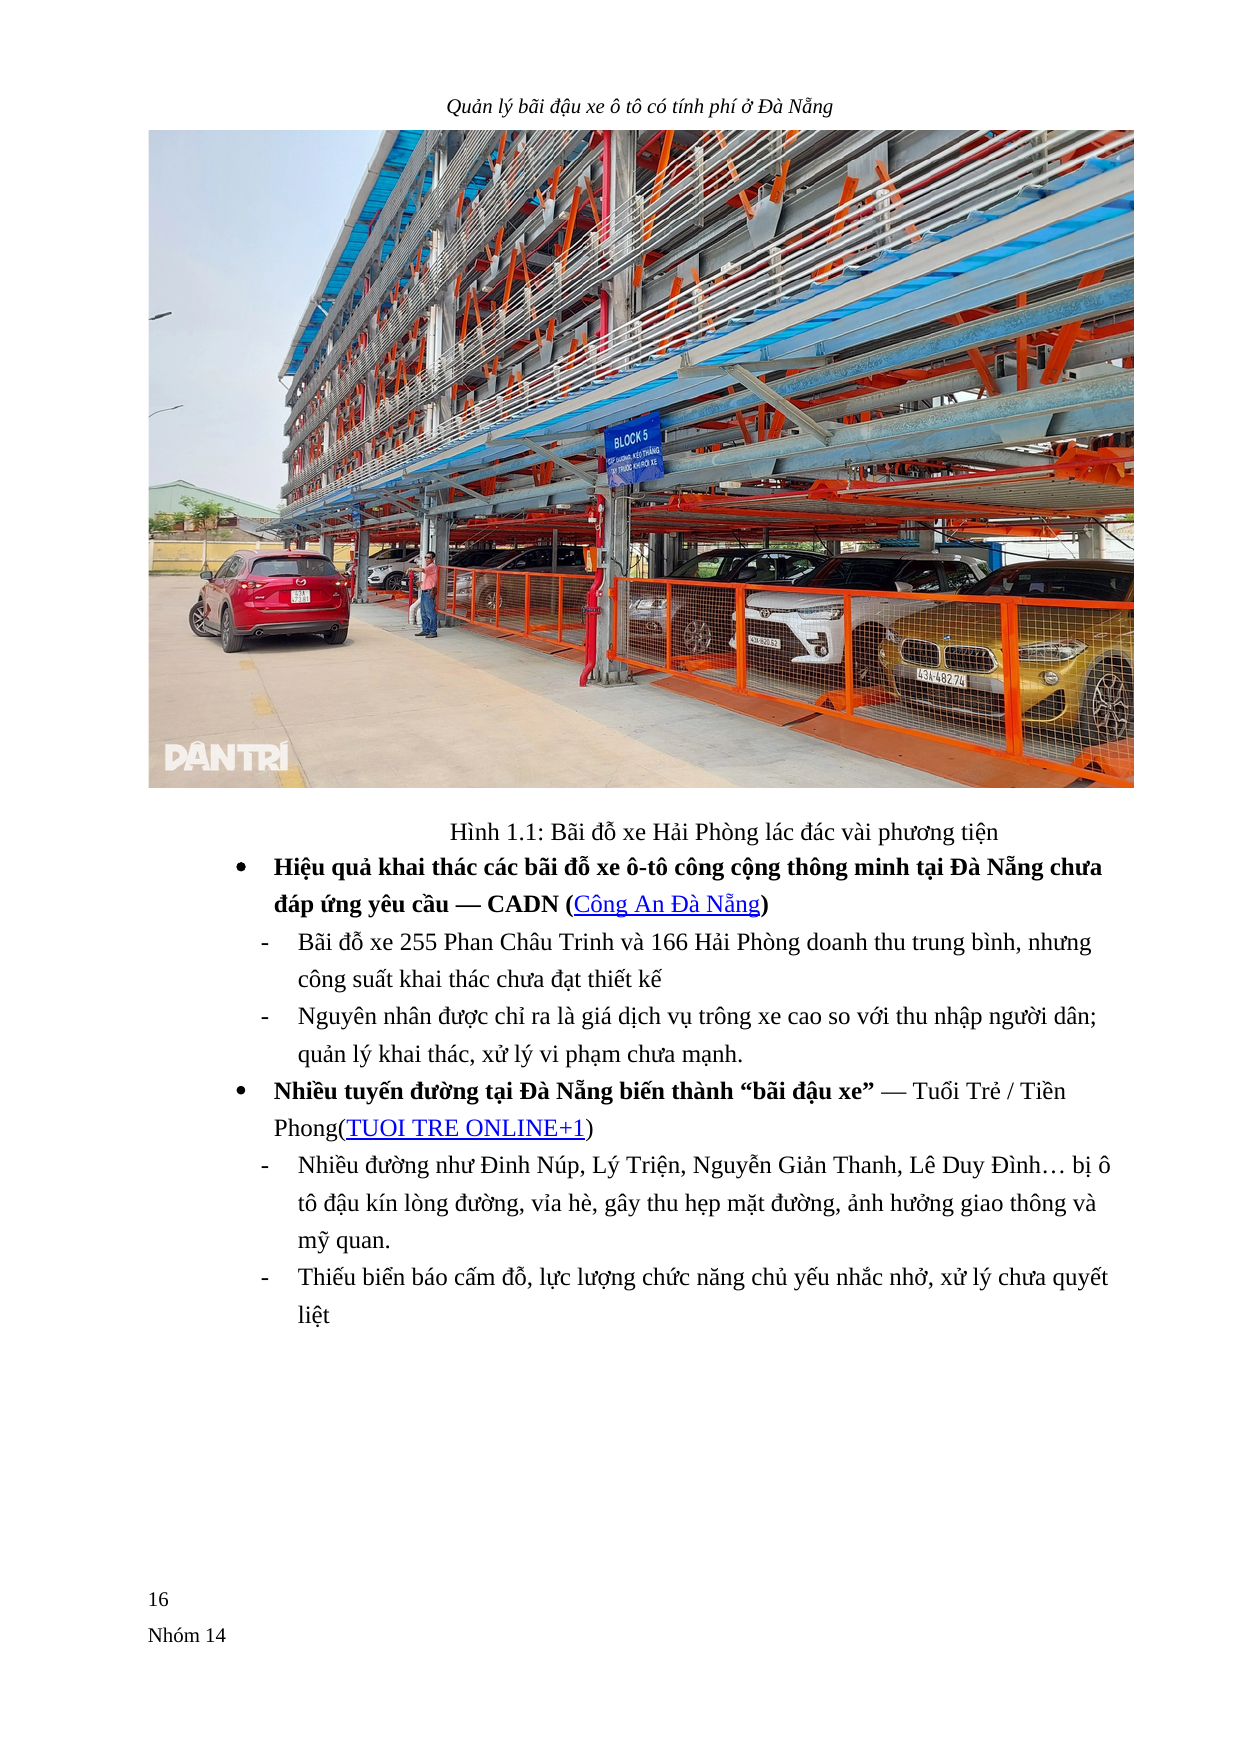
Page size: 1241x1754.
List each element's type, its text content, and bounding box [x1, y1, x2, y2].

picture [148, 130, 1134, 788]
list Nhiều tuyến đường tại Đà Nẵng biến thành “bãi đậu xe” — Tuổi Trẻ / Tiền Phong(TUOI TRE ONLINE+1) [237, 1076, 1134, 1142]
list Hiệu quả khai thác các bãi đỗ xe ô-tô công cộng thông minh tại Đà Nẵng chưa đáp ứng yêu cầu — CADN (Công An Đà Nẵng) [237, 852, 1134, 918]
list Thiếu biển báo cấm đỗ, lực lượng chức năng chủ yếu nhắc nhở, xử lý chưa quyết liệt [261, 1262, 1134, 1328]
list Bãi đỗ xe 255 Phan Châu Trinh và 166 Hải Phòng doanh thu trung bình, nhưng công suất khai thác chưa đạt thiết kế [261, 927, 1134, 993]
subtitle Bãi đỗ xe Hải Phòng lác đác vài phương tiện [399, 817, 1134, 846]
list Nguyên nhân được chỉ ra là giá dịch vụ trông xe cao so với thu nhập người dân; quản lý khai thác, xử lý vi phạm chưa mạnh. [261, 1001, 1134, 1067]
list Nhiều đường như Đinh Núp, Lý Triện, Nguyễn Giản Thanh, Lê Duy Đình… bị ô tô đậu kín lòng đường, vỉa hè, gây thu hẹp mặt đường, ảnh hưởng giao thông và mỹ quan. [261, 1151, 1134, 1254]
